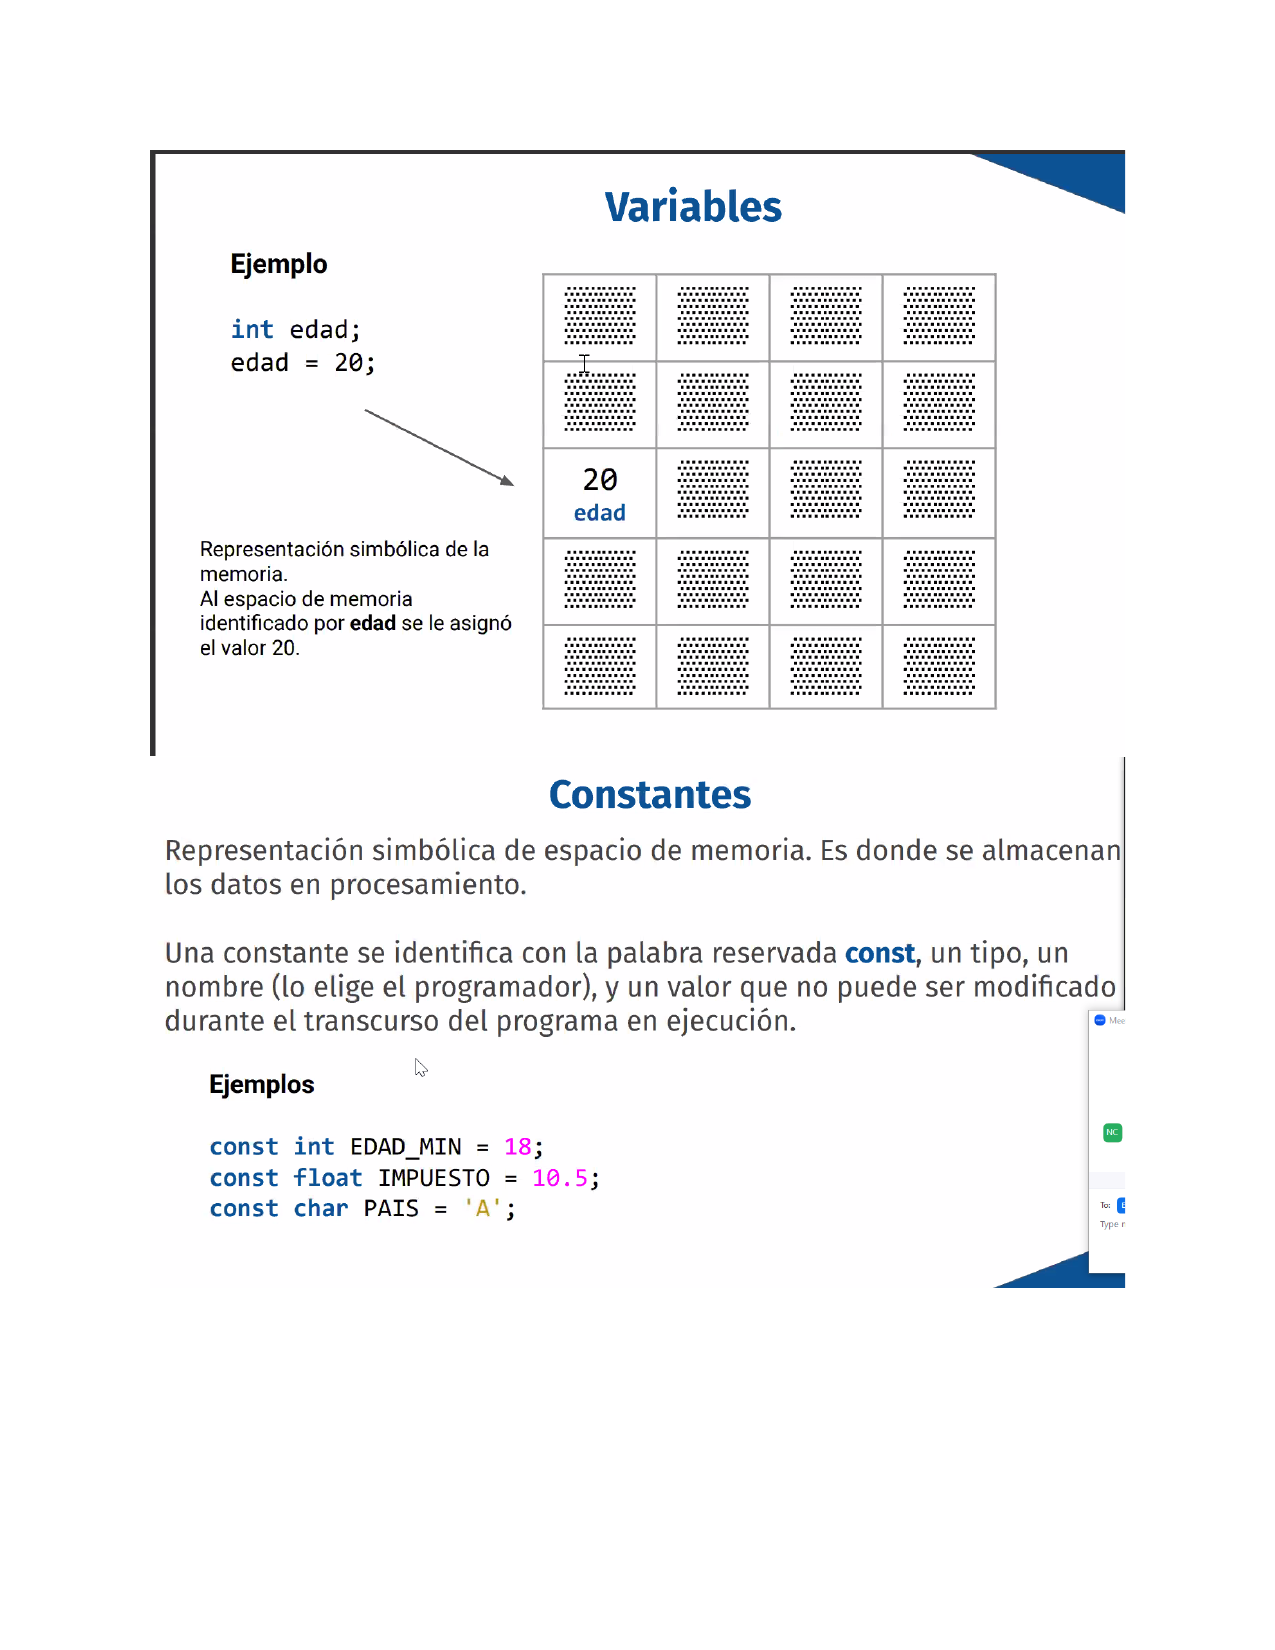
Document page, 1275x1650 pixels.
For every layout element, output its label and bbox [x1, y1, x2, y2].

picture [150, 757, 1125, 1288]
picture [150, 150, 1125, 756]
